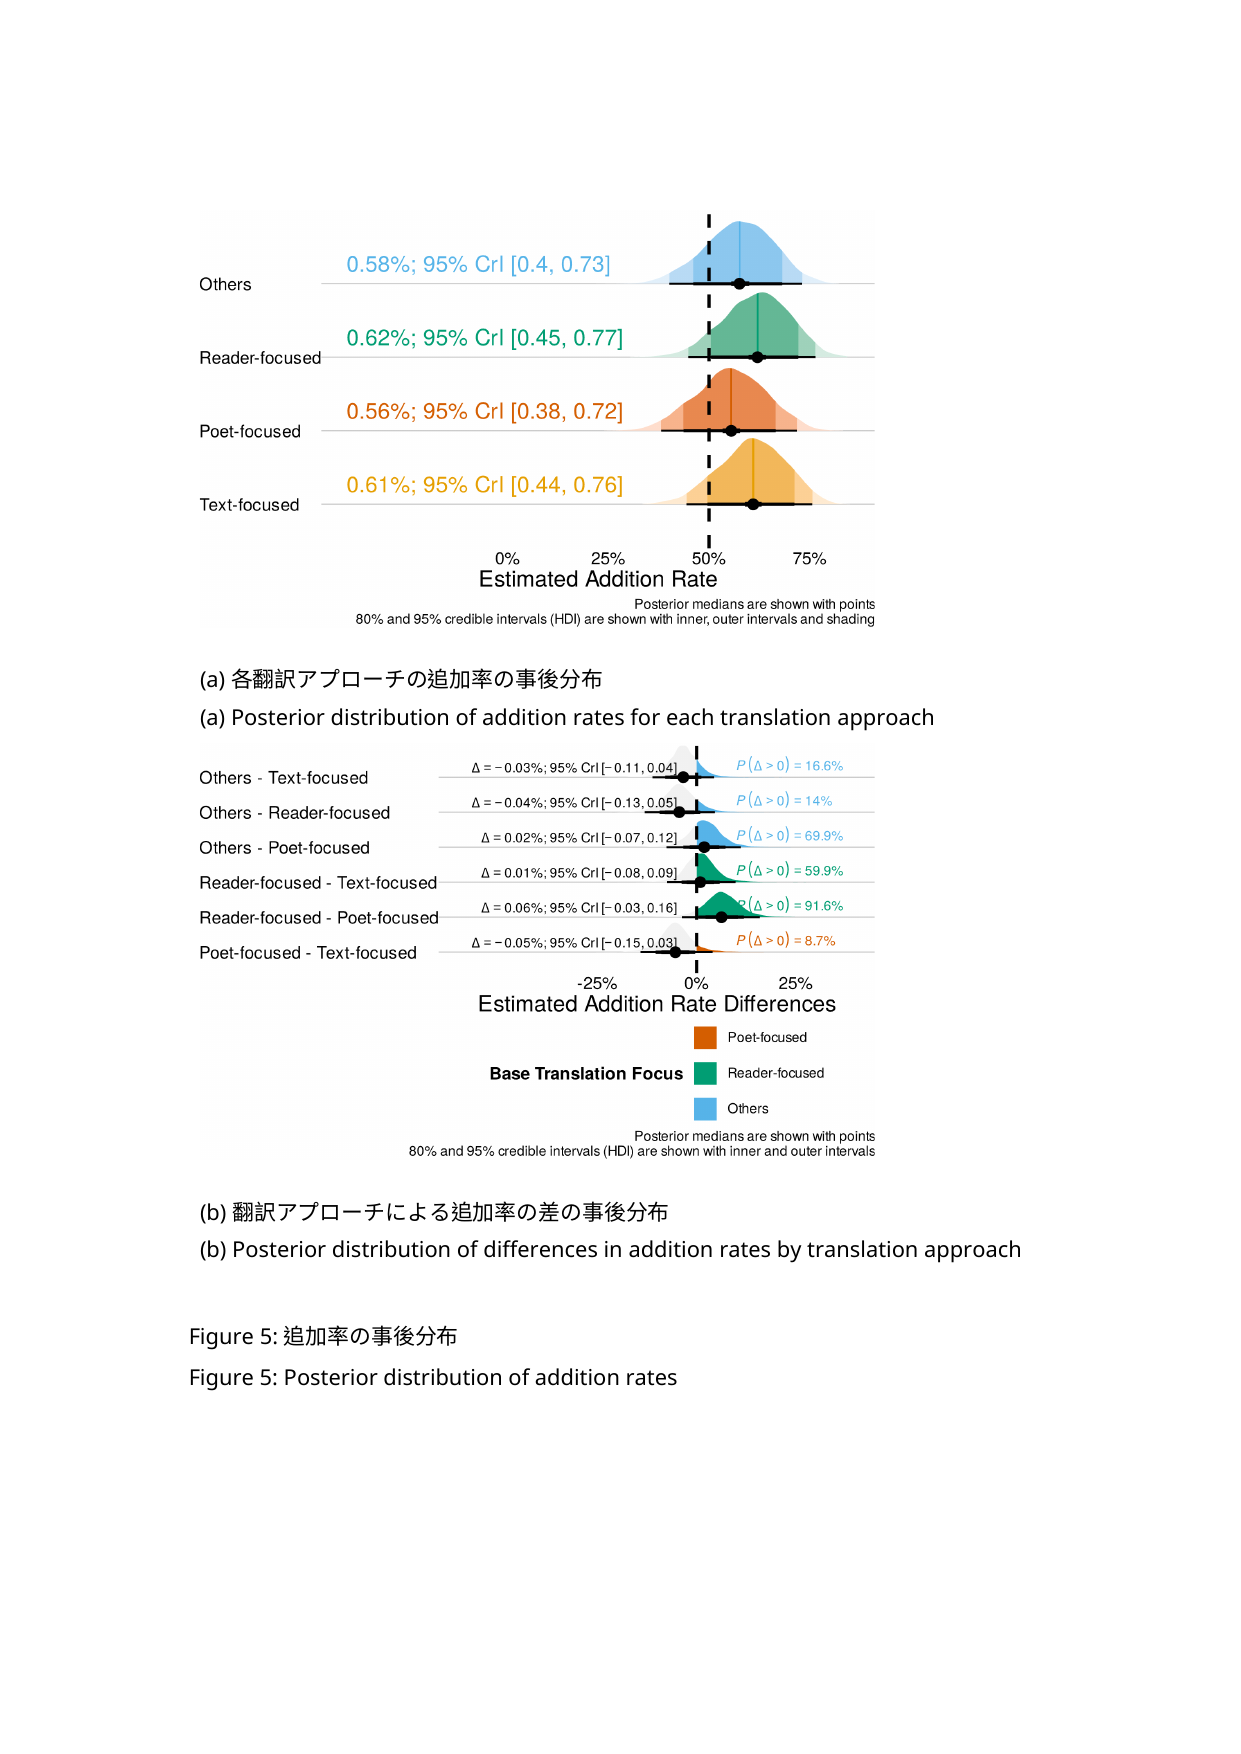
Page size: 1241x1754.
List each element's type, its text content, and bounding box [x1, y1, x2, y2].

table_header Figure 5: 追加率の事後分布 Figure 5: Posterior distribution of addition rates [177, 207, 1063, 1399]
picture [199, 743, 875, 1160]
picture [199, 210, 875, 628]
